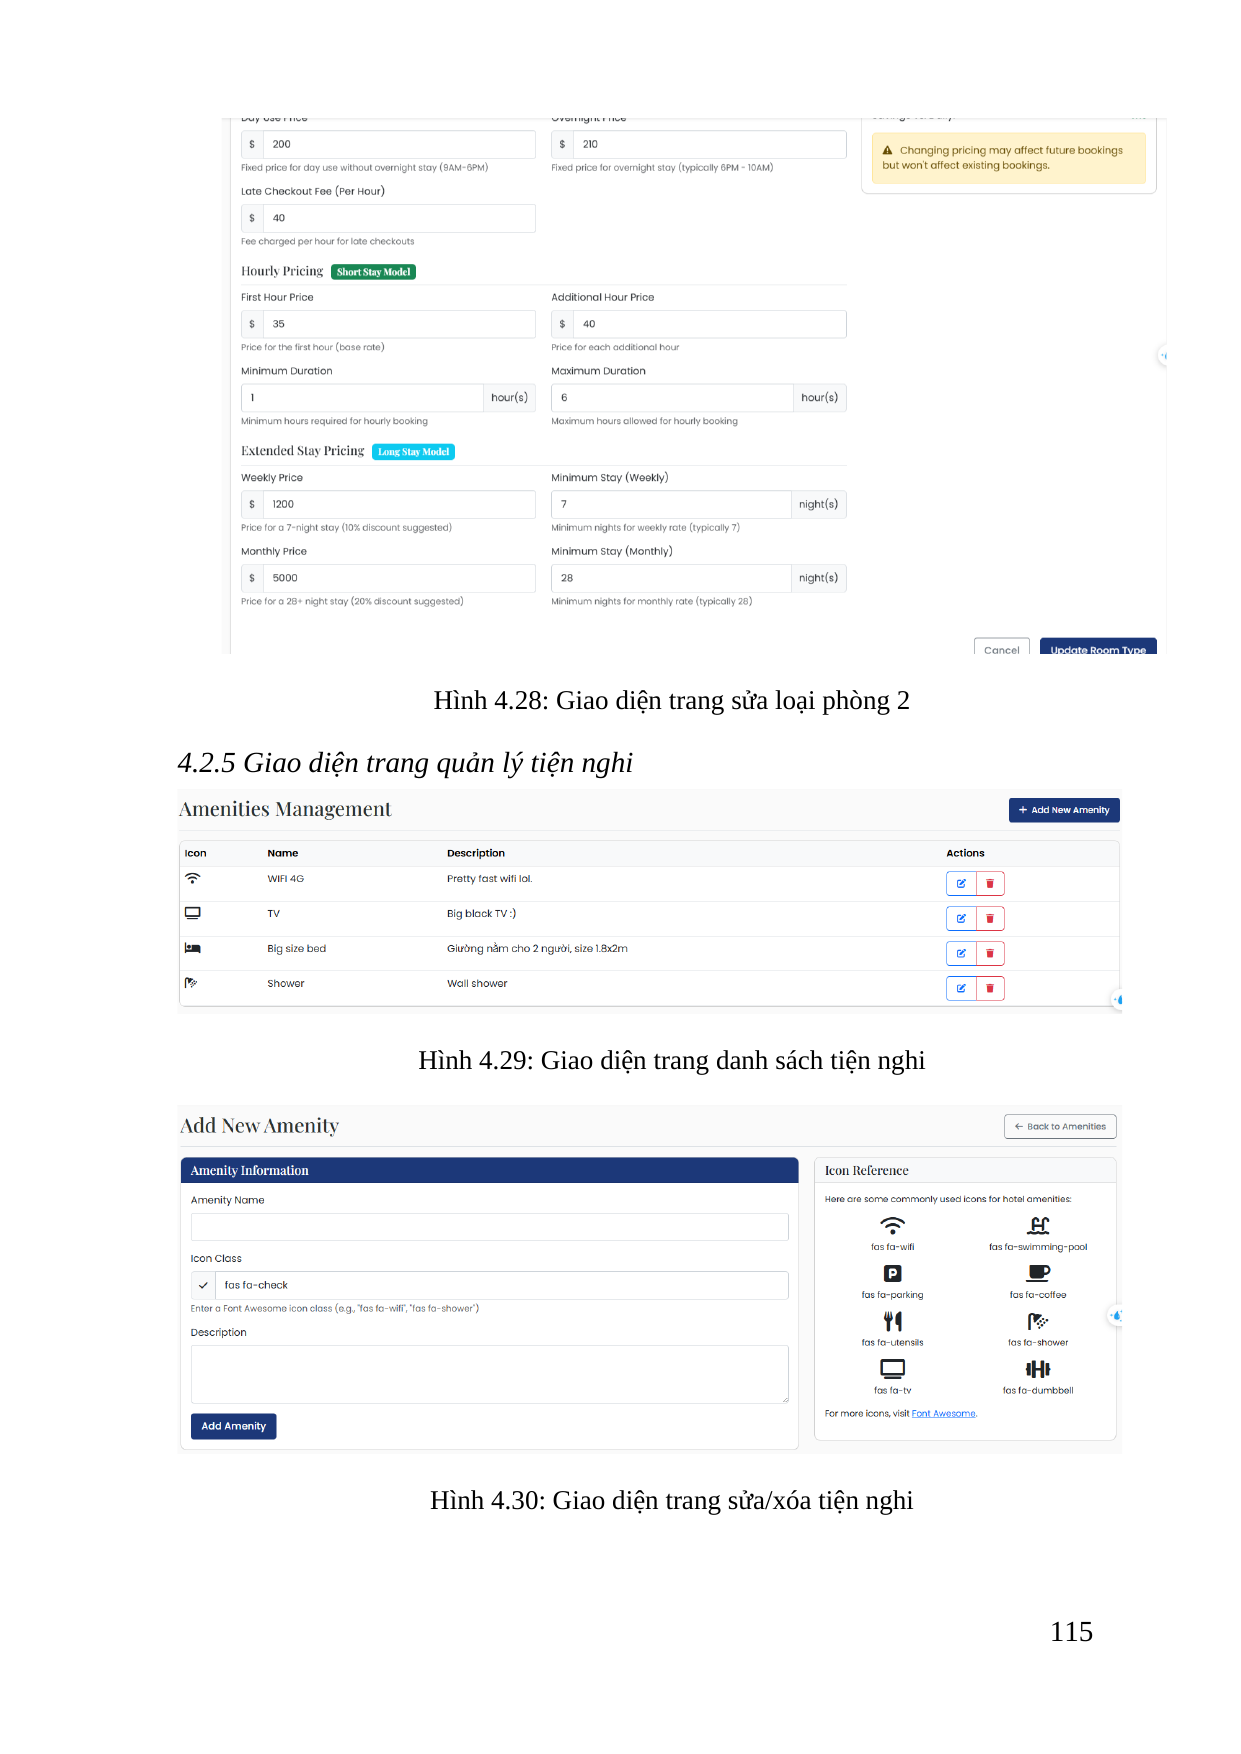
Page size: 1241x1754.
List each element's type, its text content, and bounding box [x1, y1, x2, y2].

text Hình 4.30: Giao diện trang sửa/xóa tiện nghi [177, 1484, 1122, 1515]
picture [177, 1105, 1123, 1454]
text Hình 4.29: Giao diện trang danh sách tiện nghi [177, 1044, 1122, 1076]
text Hình 4.28: Giao diện trang sửa loại phòng 2 [177, 684, 1122, 716]
text Giao diện trang quản lý tiện nghi [177, 746, 1122, 779]
picture [177, 789, 1123, 1014]
picture [221, 118, 1167, 654]
